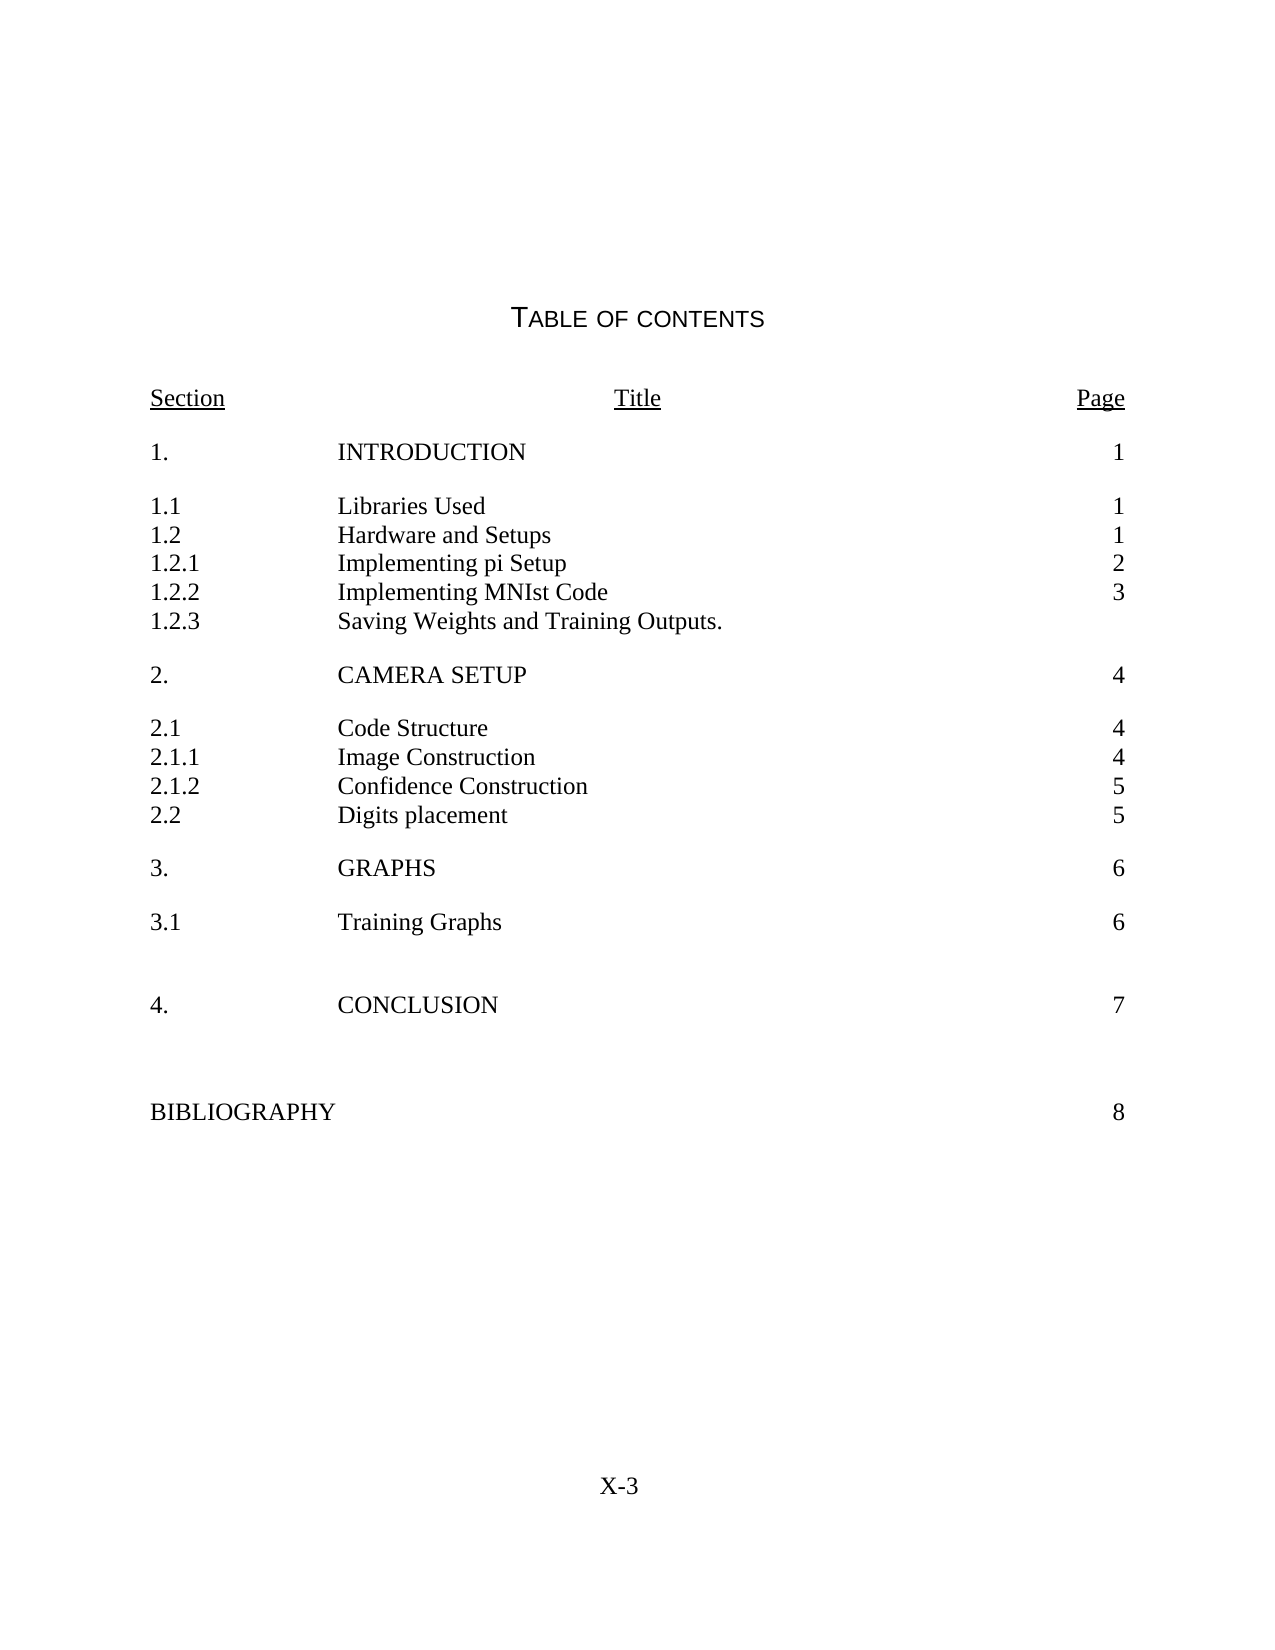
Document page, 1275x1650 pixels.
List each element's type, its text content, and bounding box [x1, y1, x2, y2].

text 2. CAMERA SETUP 4 [150, 660, 1125, 688]
text 2.1.1 Image Construction 4 [150, 742, 1125, 771]
text 2.1 Code Structure 4 [150, 713, 1125, 742]
text 1.1 Libraries Used 1 [150, 491, 1125, 520]
text 2.1.2 Confidence Construction 5 [150, 771, 1125, 800]
text 1.2 Hardware and Setups 1 [150, 520, 1125, 548]
text 2.2 Digits placement 5 [150, 800, 1125, 828]
text Table of contents [300, 300, 975, 333]
text 4. CONCLUSION 7 [150, 990, 1125, 1018]
text 1. INTRODUCTION 1 [150, 437, 1125, 466]
text 1.2.1 Implementing pi Setup 2 [150, 548, 1125, 577]
text BIBLIOGRAPHY 8 [150, 1097, 1125, 1126]
text 1.2.3 Saving Weights and Training Outputs. [150, 606, 1125, 635]
text 1.2.2 Implementing MNIst Code 3 [150, 577, 1125, 606]
text 3. GRAPHS 6 [150, 853, 1125, 882]
text 3.1 Training Graphs 6 [150, 907, 1125, 936]
text Section Title Page [150, 383, 1125, 412]
